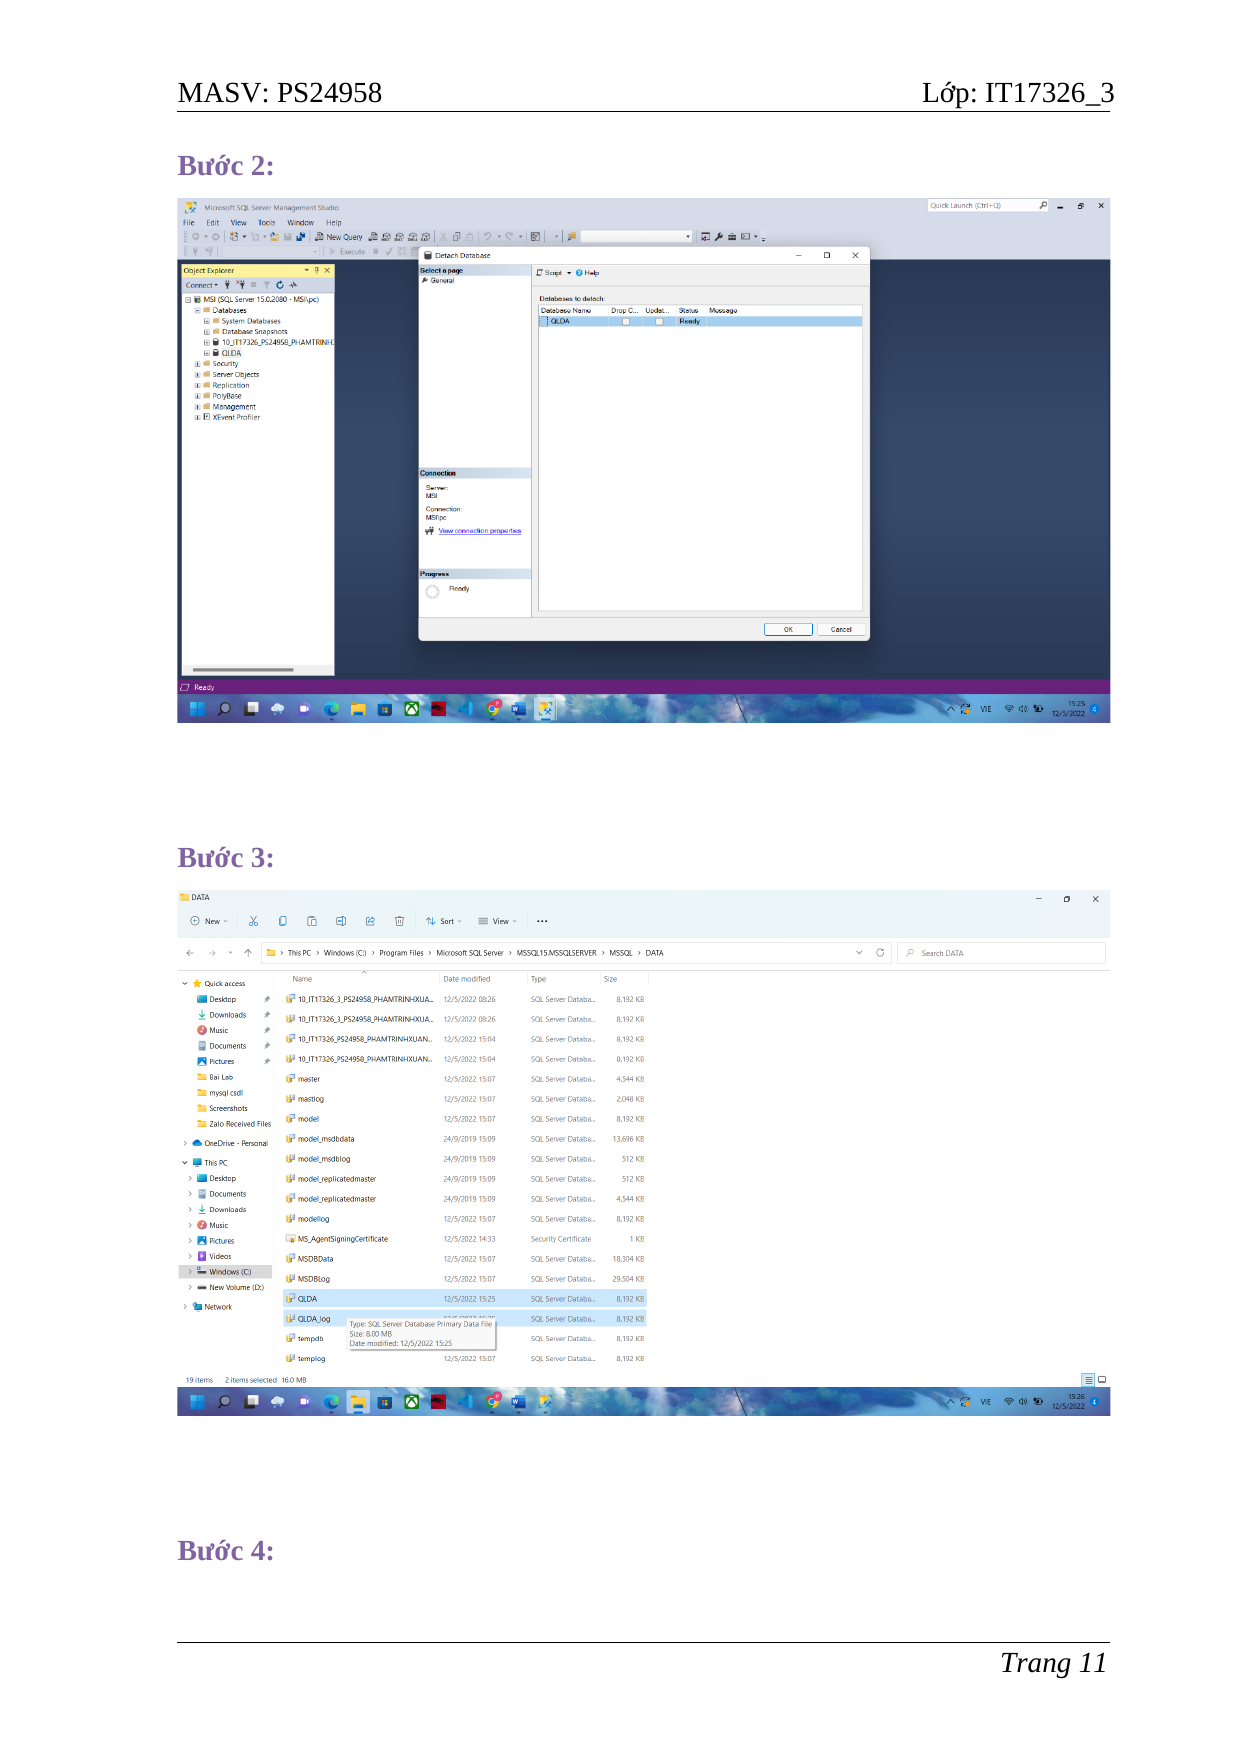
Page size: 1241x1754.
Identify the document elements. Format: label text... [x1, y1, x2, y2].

picture [177, 198, 1111, 723]
text Bước 3: [177, 840, 1110, 874]
text Bước 4: [177, 1533, 1110, 1566]
picture [177, 890, 1111, 1416]
text Bước 2: [177, 148, 1110, 181]
